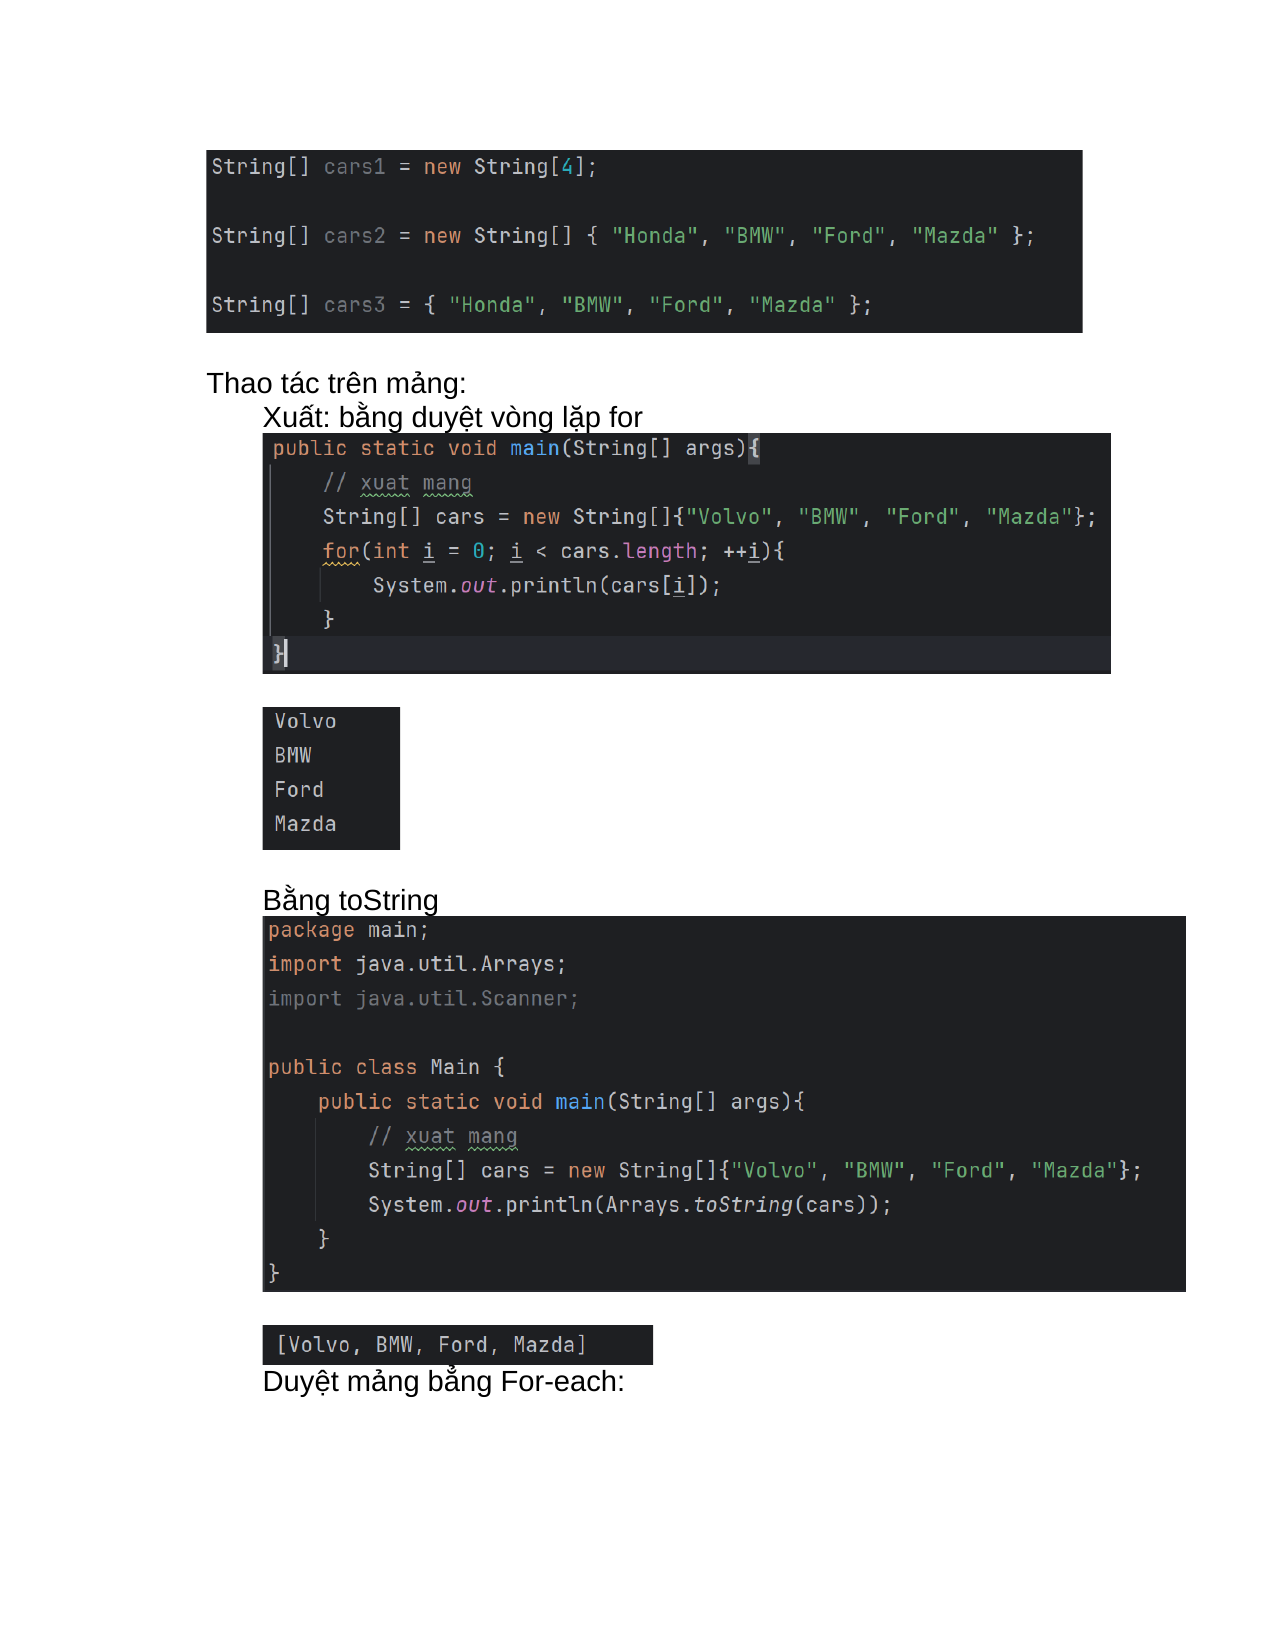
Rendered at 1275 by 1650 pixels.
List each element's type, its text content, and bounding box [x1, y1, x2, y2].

text Thao tác trên mảng: [206, 366, 1125, 400]
picture [262, 1325, 654, 1365]
picture [262, 707, 400, 850]
picture [262, 916, 1186, 1292]
text Xuất: bằng duyệt vòng lặp for [262, 400, 1125, 433]
text Duyệt mảng bẳng For-each: [262, 1364, 1125, 1398]
picture [206, 150, 1083, 333]
picture [262, 433, 1111, 674]
text Bằng toString [262, 883, 1125, 916]
